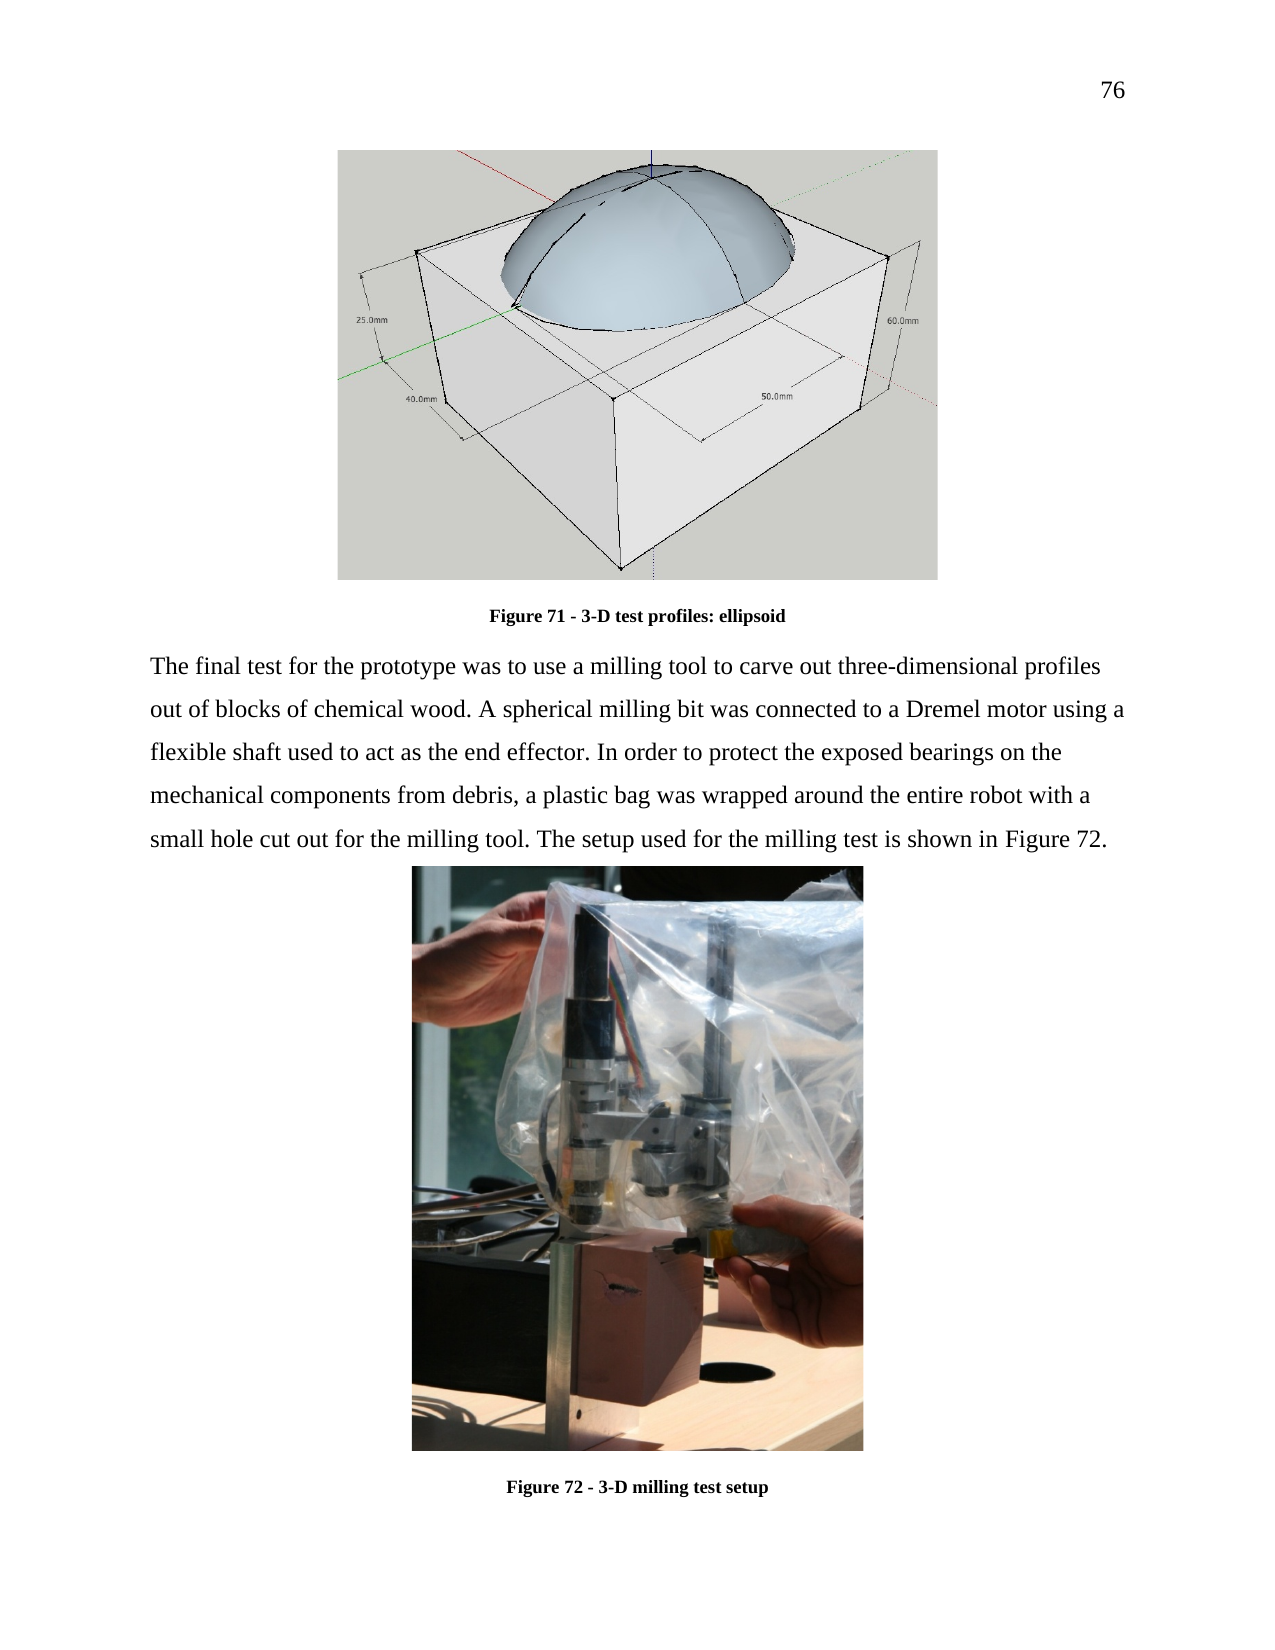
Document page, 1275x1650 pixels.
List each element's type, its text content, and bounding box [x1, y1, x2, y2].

text The final test for the prototype was to use a milling tool to carve out three-dimensional profiles out of blocks of chemical wood. A spherical milling bit was connected to a Dremel motor using a flexible shaft used to act as the end effector. In order to protect the exposed bearings on the mechanical components from debris, a plastic bag was wrapped around the entire robot with a small hole cut out for the milling tool. The setup used for the milling test is shown in Figure 72. [150, 651, 1125, 852]
picture [411, 866, 864, 1451]
picture [337, 150, 938, 580]
